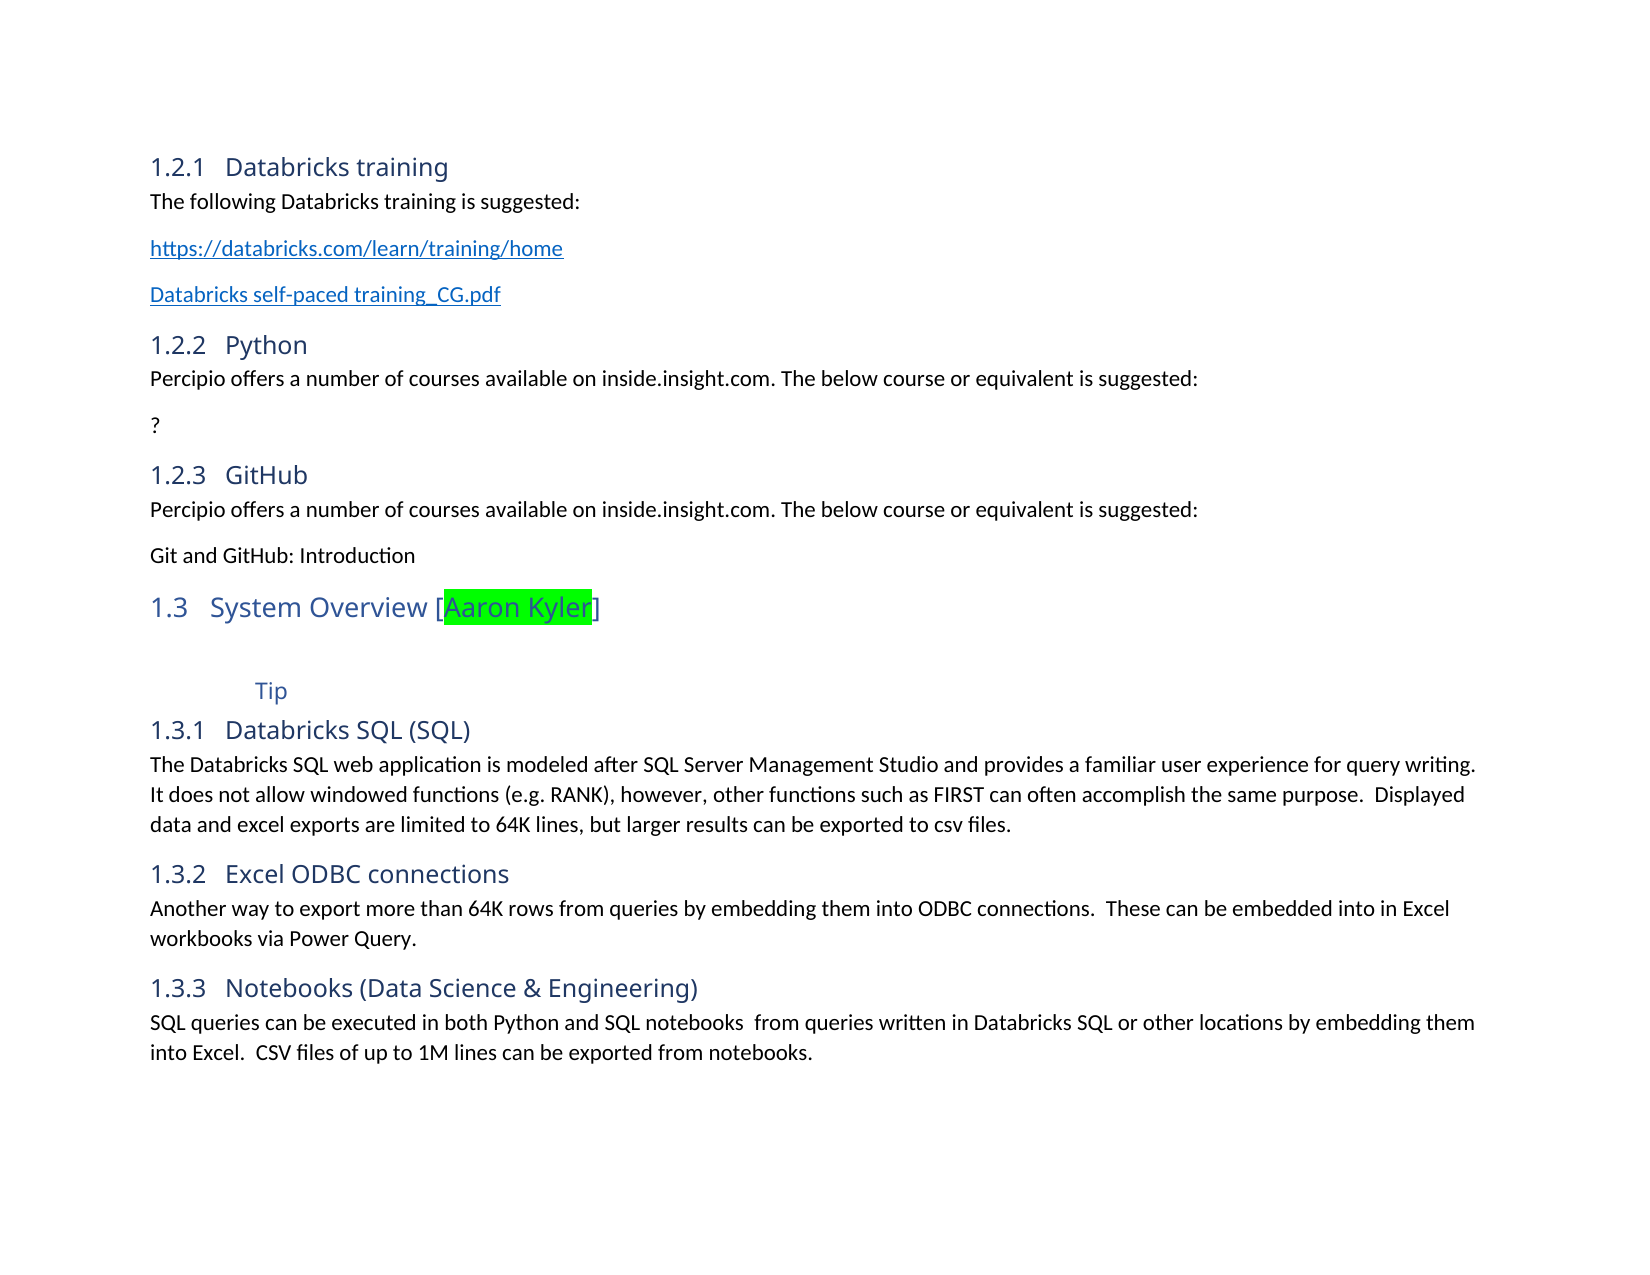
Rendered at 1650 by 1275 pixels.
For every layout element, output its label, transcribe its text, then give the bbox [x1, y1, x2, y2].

text Git and GitHub: Introduction [150, 542, 1500, 569]
text Another way to export more than 64K rows from queries by embedding them into ODBC connections. These can be embedded into in Excel workbooks via Power Query. [150, 894, 1500, 952]
text ? [150, 411, 1500, 439]
text Percipio offers a number of courses available on inside.insight.com. The below course or equivalent is suggested: [150, 495, 1500, 523]
subtitle GitHub [150, 458, 1500, 492]
subtitle Databricks SQL (SQL) [150, 713, 1500, 747]
subtitle Databricks training [150, 150, 1500, 184]
text Percipio offers a number of courses available on inside.insight.com. The below course or equivalent is suggested: [150, 364, 1500, 392]
text The following Databricks training is suggested: [150, 187, 1500, 215]
subtitle Python [150, 327, 1500, 361]
text SQL queries can be executed in both Python and SQL notebooks from queries written in Databricks SQL or other locations by embedding them into Excel. CSV files of up to 1M lines can be exported from notebooks. [150, 1008, 1500, 1066]
subtitle Excel ODBC connections [150, 857, 1500, 891]
text https://databricks.com/learn/training/home [150, 234, 1500, 262]
subtitle System Overview [Aaron Kyler] [150, 588, 1500, 625]
text The Databricks SQL web application is modeled after SQL Server Management Studio and provides a familiar user experience for query writing. It does not allow windowed functions (e.g. RANK), however, other functions such as FIRST can often accomplish the same purpose. Displayed data and excel exports are limited to 64K lines, but larger results can be exported to csv files. [150, 750, 1500, 838]
subtitle Tip [255, 675, 1500, 706]
subtitle Notebooks (Data Science & Engineering) [150, 971, 1500, 1005]
text Databricks self-paced training_CG.pdf [150, 281, 1500, 308]
